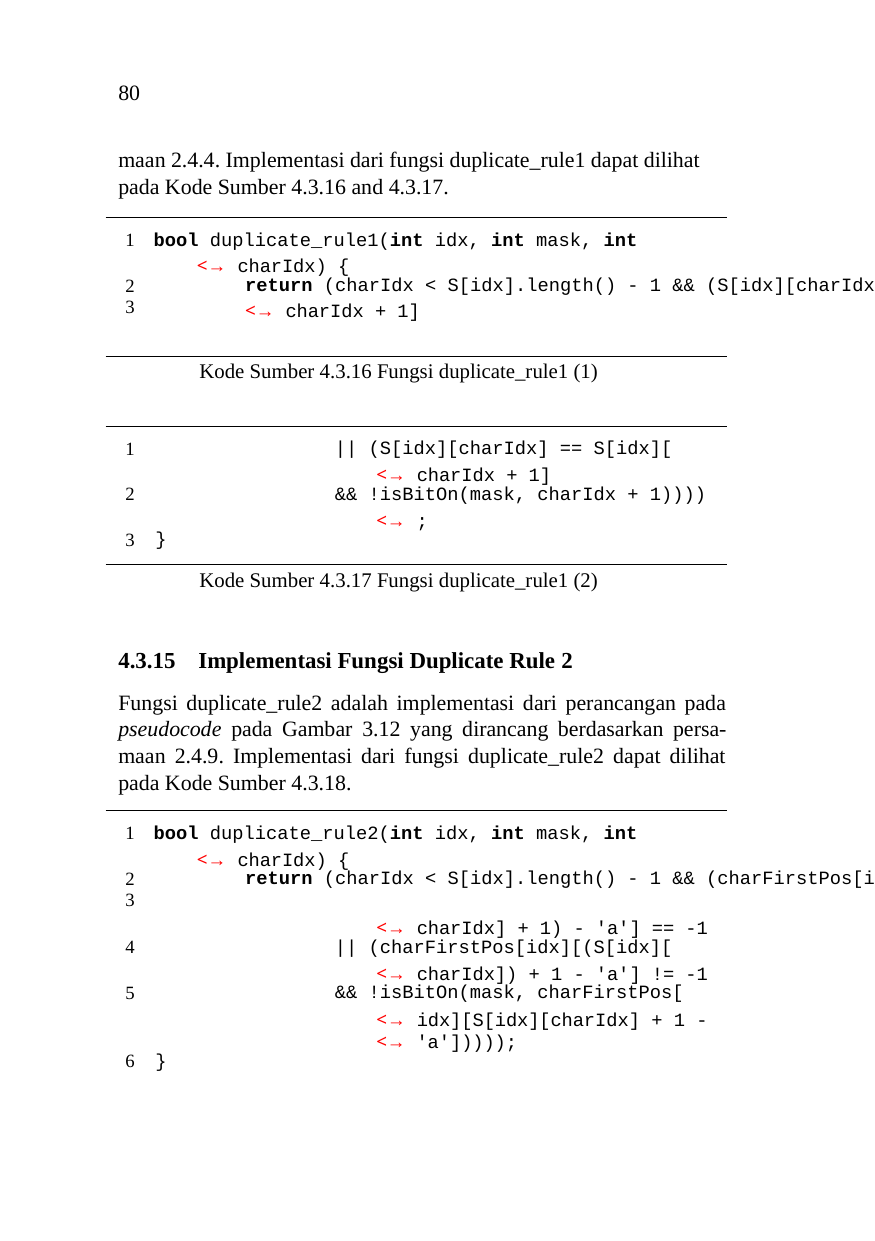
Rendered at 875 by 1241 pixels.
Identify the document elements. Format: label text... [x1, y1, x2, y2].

text Fungsi duplicate_rule2 adalah implementasi dari perancangan pada pseudocode pada Gambar 3.12 yang dirancang berdasarkan persa- maan 2.4.9. Implementasi dari fungsi duplicate_rule2 dapat dilihat pada Kode Sumber 4.3.18. [118, 689, 727, 795]
subtitle Implementasi Fungsi Duplicate Rule 2 [118, 647, 755, 674]
text maan 2.4.4. Implementasi dari fungsi duplicate_rule1 dapat dilihat pada Kode Sumber 4.3.16 and 4.3.17. [118, 147, 735, 199]
text Kode Sumber 4.3.17 Fungsi duplicate_rule1 (2) [199, 424, 755, 592]
text Kode Sumber 4.3.16 Fungsi duplicate_rule1 (1) [199, 215, 755, 383]
